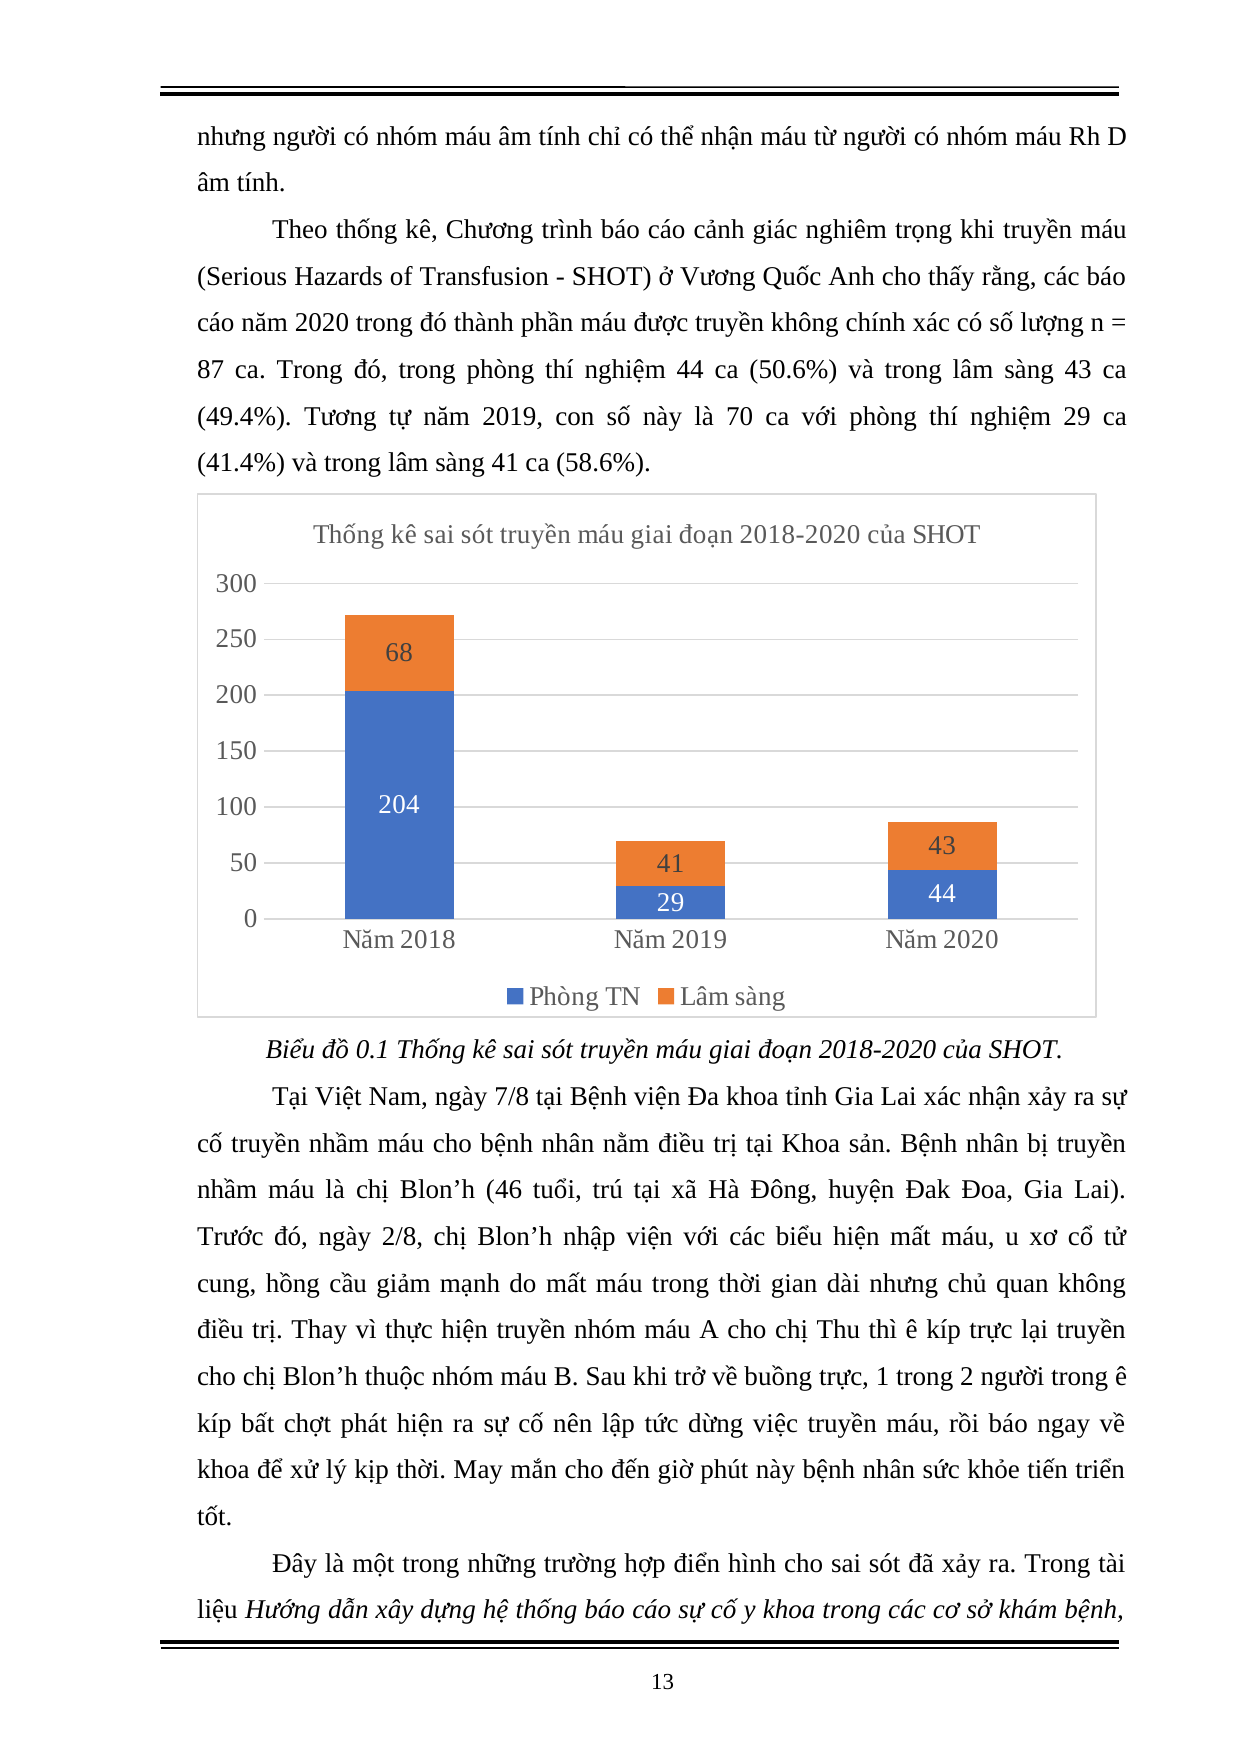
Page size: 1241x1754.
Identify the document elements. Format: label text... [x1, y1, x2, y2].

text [197, 1547, 1128, 1625]
text Tại Việt Nam, ngày 7/8 tại Bệnh viện Đa khoa tỉnh Gia Lai xác nhận xảy ra sự cố truyền nhầm máu cho bệnh nhân nằm điều trị tại Khoa sản. Bệnh nhân bị truyền nhầm máu là chị Blon’h (46 tuổi, trú tại xã Hà Đông, huyện Đak Đoa, Gia Lai). Trước đó, ngày 2/8, chị Blon’h nhập viện với các biểu hiện mất máu, u xơ cổ tử cung, hồng cầu giảm mạnh do mất máu trong thời gian dài nhưng chủ quan không điều trị. Thay vì thực hiện truyền nhóm máu A cho chị Thu thì ê kíp trực lại truyền cho chị Blon’h thuộc nhóm máu B. Sau khi trở về buồng trực, 1 trong 2 người trong ê kíp bất chợt phát hiện ra sự cố nên lập tức dừng việc truyền máu, rồi báo ngay về khoa để xử lý kịp thời. May mắn cho đến giờ phút này bệnh nhân sức khỏe tiến triển tốt. [197, 1080, 1128, 1531]
text Biểu đồ 0.1 Thống kê sai sót truyền máu giai đoạn 2018-2020 của SHOT. [197, 1033, 1128, 1065]
text Theo thống kê, Chương trình báo cáo cảnh giác nghiêm trọng khi truyền máu (Serious Hazards of Transfusion - SHOT) ở Vương Quốc Anh cho thấy rằng, các báo cáo năm 2020 trong đó thành phần máu được truyền không chính xác có số lượng n = 87 ca. Trong đó, trong phòng thí nghiệm 44 ca (50.6%) và trong lâm sàng 43 ca (49.4%). Tương tự năm 2019, con số này là 70 ca với phòng thí nghiệm 29 ca (41.4%) và trong lâm sàng 41 ca (58.6%). [197, 213, 1128, 477]
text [197, 120, 1128, 197]
